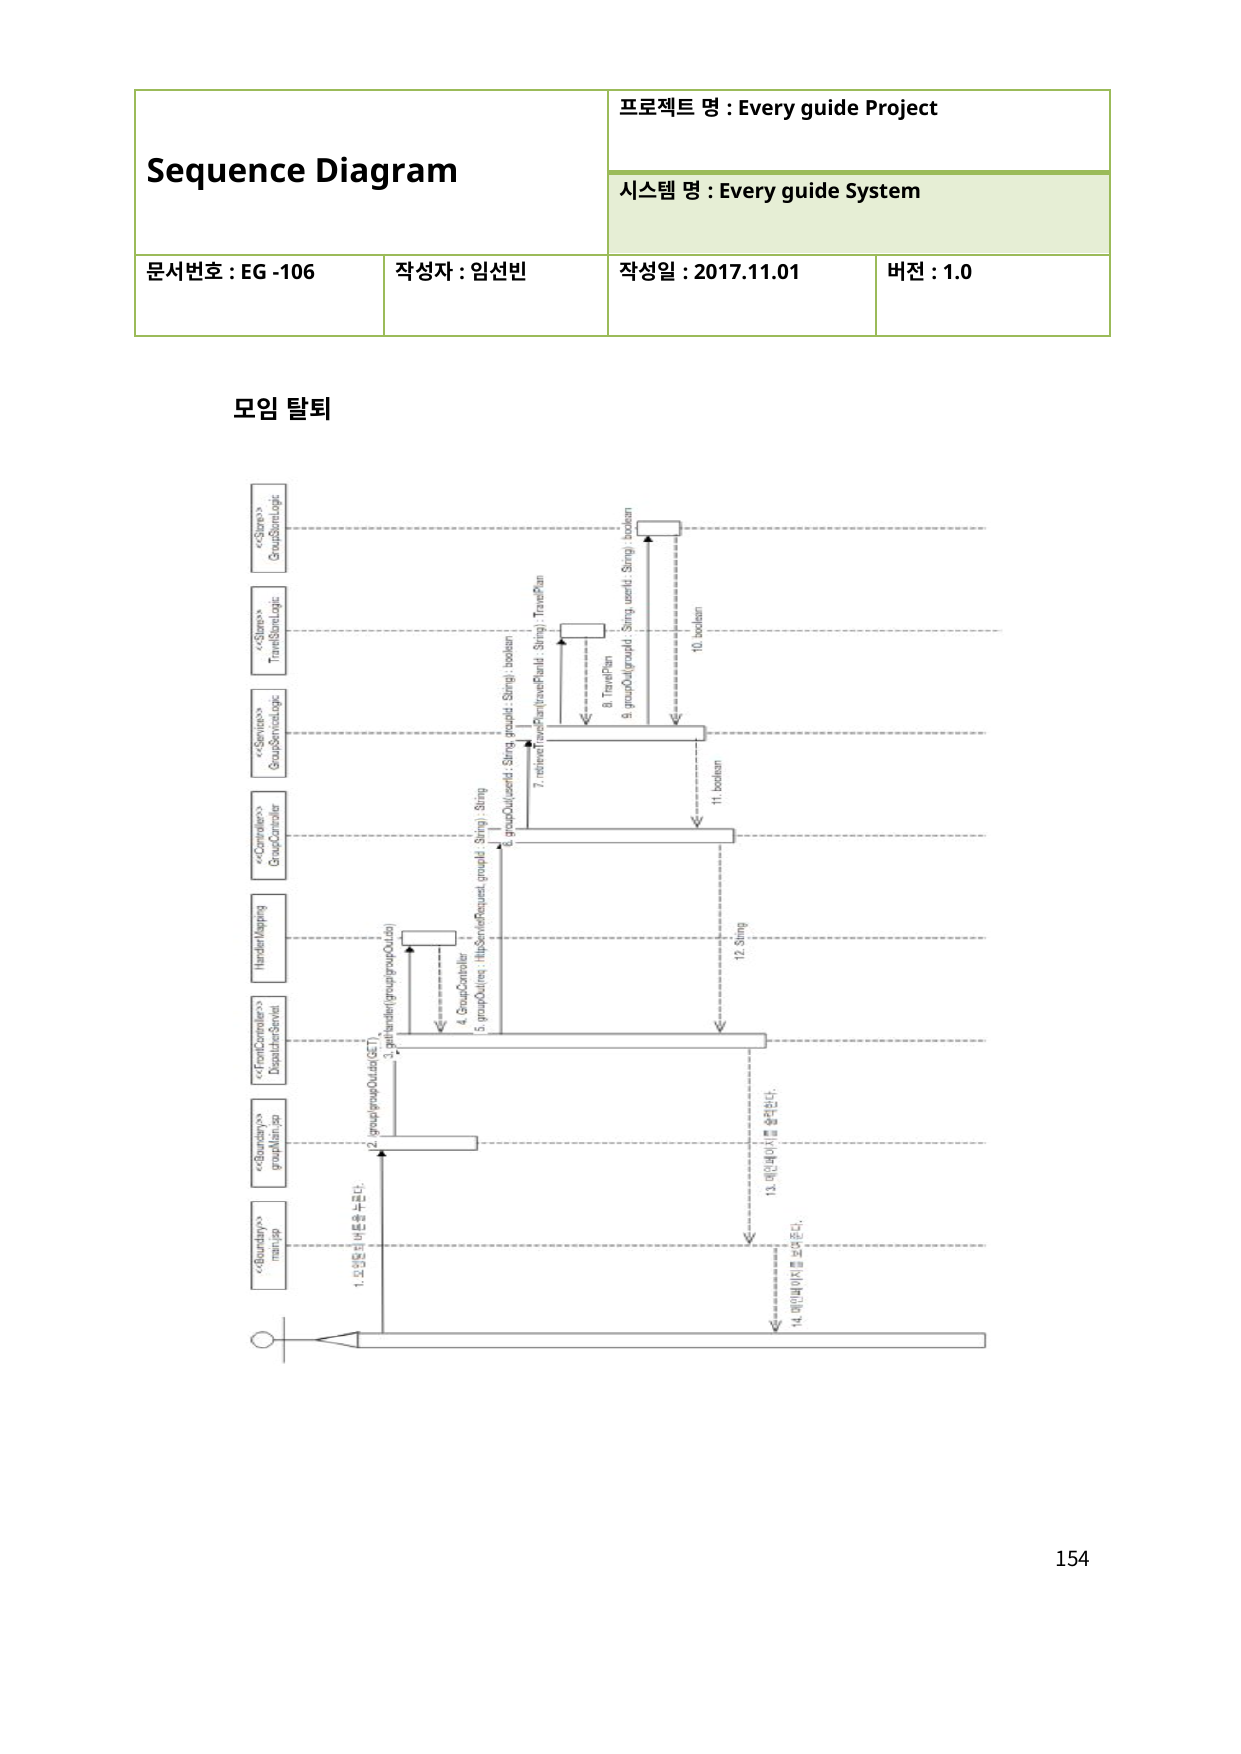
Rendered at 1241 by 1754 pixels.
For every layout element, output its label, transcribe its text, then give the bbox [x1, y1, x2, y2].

text 모임 탈퇴 [150, 389, 1090, 426]
picture [233, 426, 1008, 1366]
